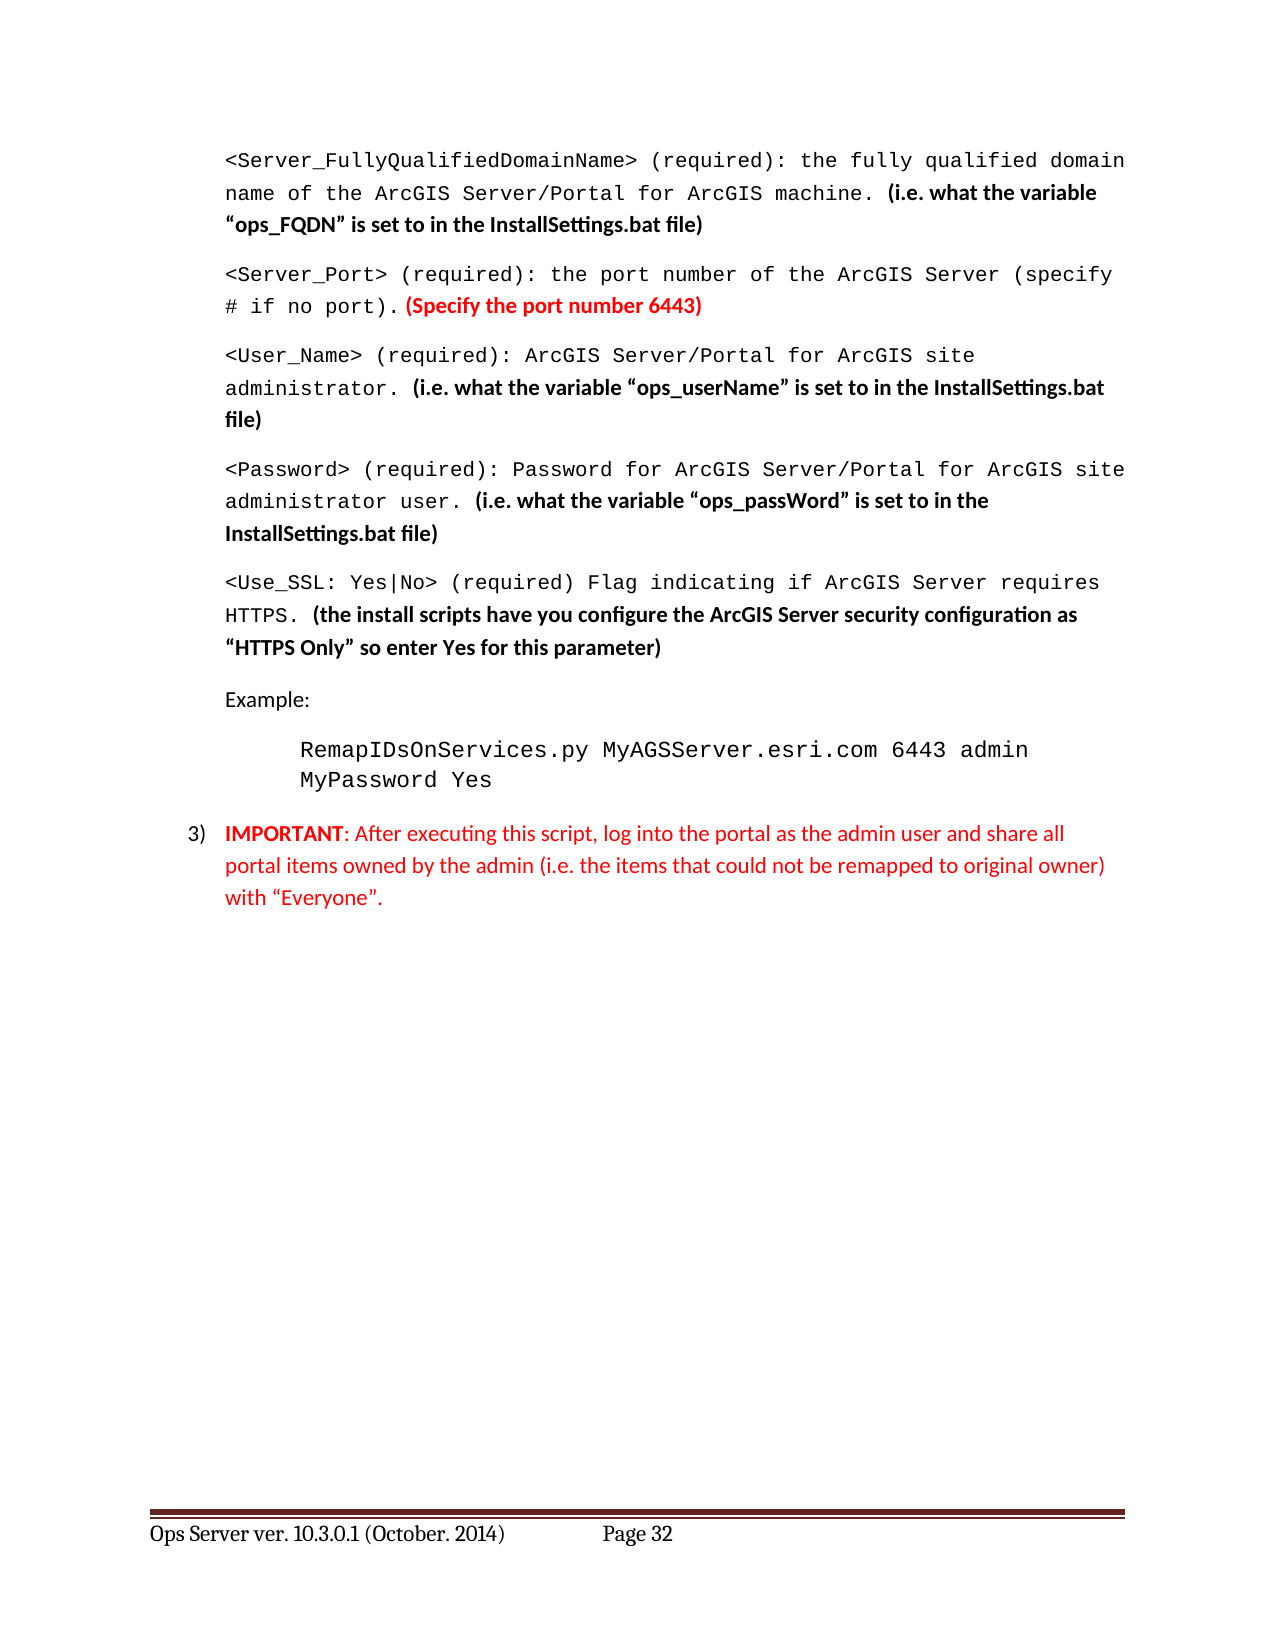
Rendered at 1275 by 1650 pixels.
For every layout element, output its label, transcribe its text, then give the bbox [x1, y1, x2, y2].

text <Server_Port> (required): the port number of the ArcGIS Server (specify # if no port). (Specify the port number 6443) [225, 263, 1125, 320]
list IMPORTANT: After executing this script, log into the portal as the admin user and share all portal items owned by the admin (i.e. the items that could not be remapped to original owner) with “Everyone”. [187, 819, 1125, 911]
text <Use_SSL: Yes|No> (required) Flag indicating if ArcGIS Server requires HTTPS. (the install scripts have you configure the ArcGIS Server security configuration as “HTTPS Only” so enter Yes for this parameter) [225, 572, 1125, 661]
text <Password> (required): Password for ArcGIS Server/Portal for ArcGIS site administrator user. (i.e. what the variable “ops_passWord” is set to in the InstallSettings.bat file) [225, 458, 1125, 547]
text <Server_FullyQualifiedDomainName> (required): the fully qualified domain name of the ArcGIS Server/Portal for ArcGIS machine. (i.e. what the variable “ops_FQDN” is set to in the InstallSettings.bat file) [225, 150, 1125, 238]
text RemapIDsOnServices.py MyAGSServer.esri.com 6443 admin MyPassword Yes [300, 739, 1125, 794]
text Example: [225, 686, 1125, 714]
text <User_Name> (required): ArcGIS Server/Portal for ArcGIS site administrator. (i.e. what the variable “ops_userName” is set to in the InstallSettings.bat file) [225, 345, 1125, 433]
